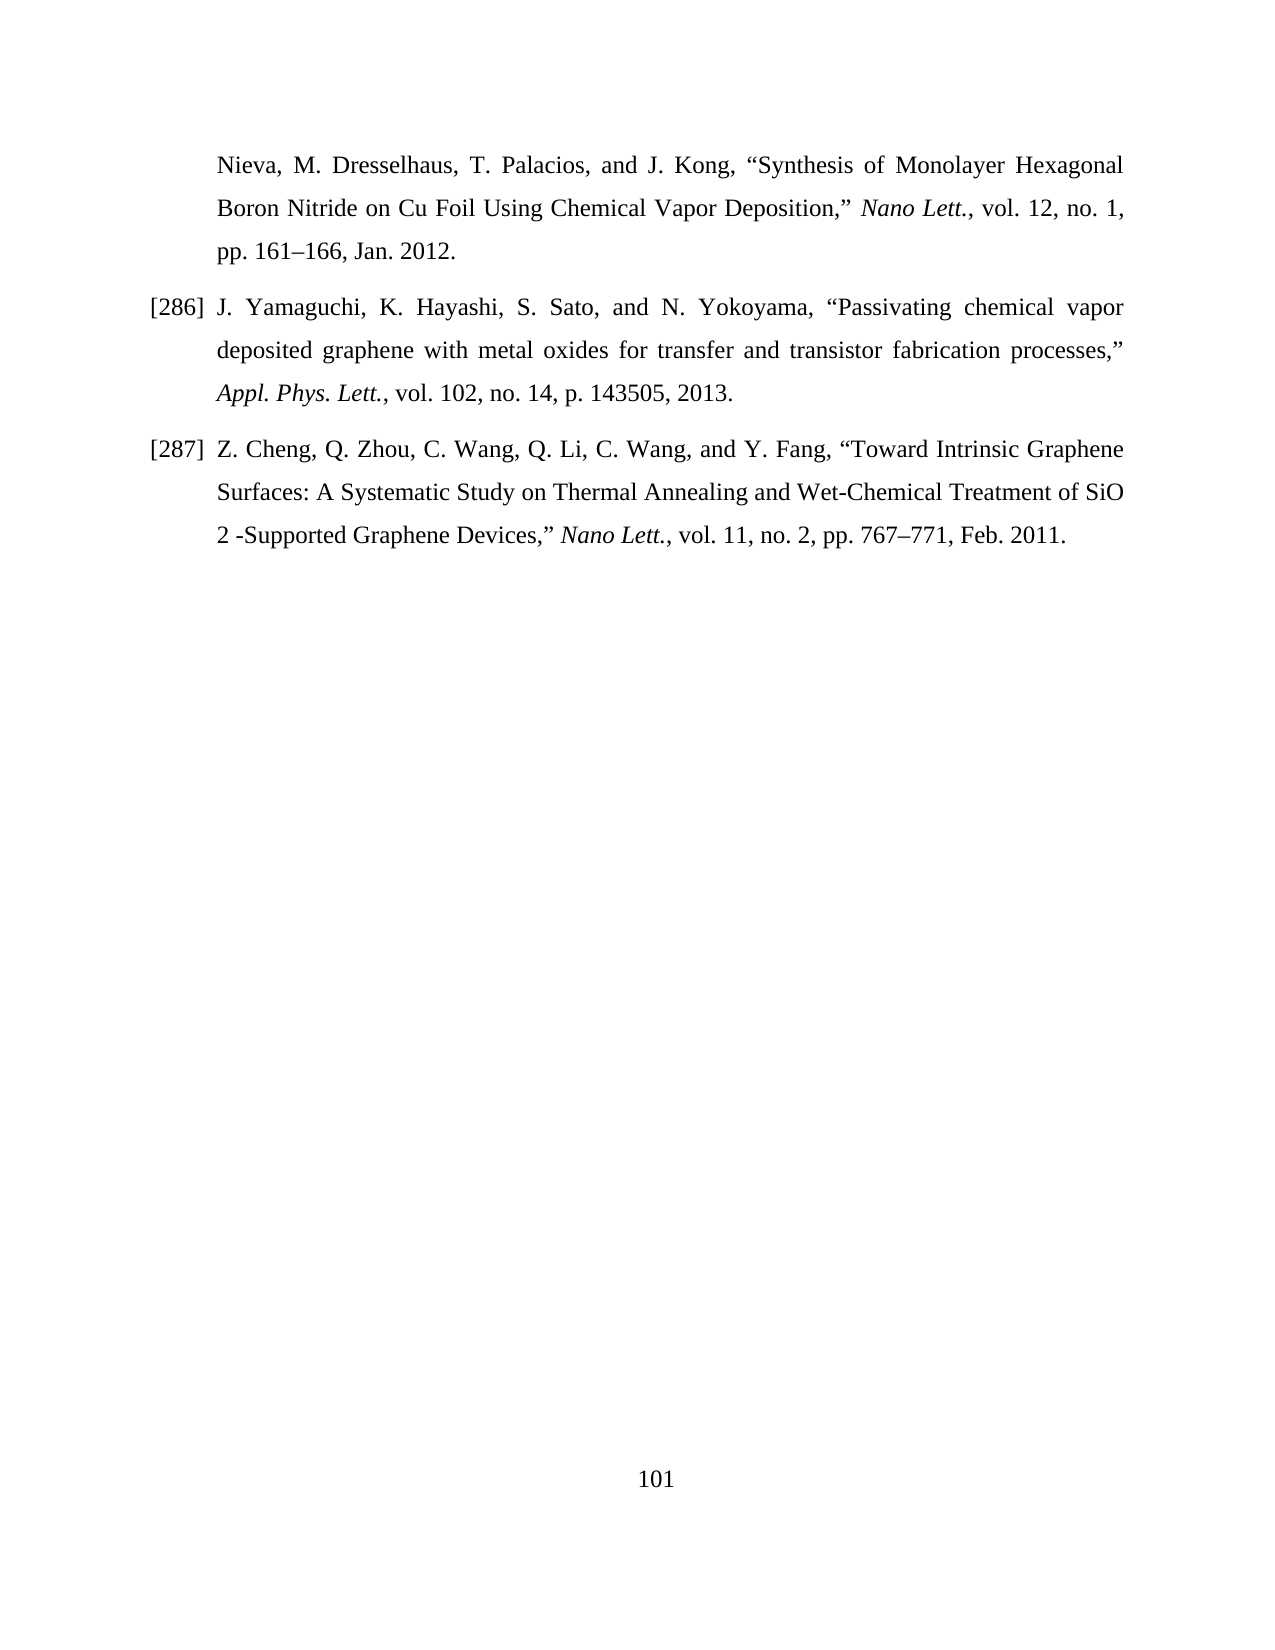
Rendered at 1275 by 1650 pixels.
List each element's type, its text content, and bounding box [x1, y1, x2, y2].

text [150, 150, 1125, 265]
text [287] Z. Cheng, Q. Zhou, C. Wang, Q. Li, C. Wang, and Y. Fang, “Toward Intrinsic Graphene Surfaces: A Systematic Study on Thermal Annealing and Wet-Chemical Treatment of SiO 2 -Supported Graphene Devices,” Nano Lett., vol. 11, no. 2, pp. 767–771, Feb. 2011. [150, 434, 1125, 549]
text [286] J. Yamaguchi, K. Hayashi, S. Sato, and N. Yokoyama, “Passivating chemical vapor deposited graphene with metal oxides for transfer and transistor fabrication processes,” Appl. Phys. Lett., vol. 102, no. 14, p. 143505, 2013. [150, 292, 1125, 407]
